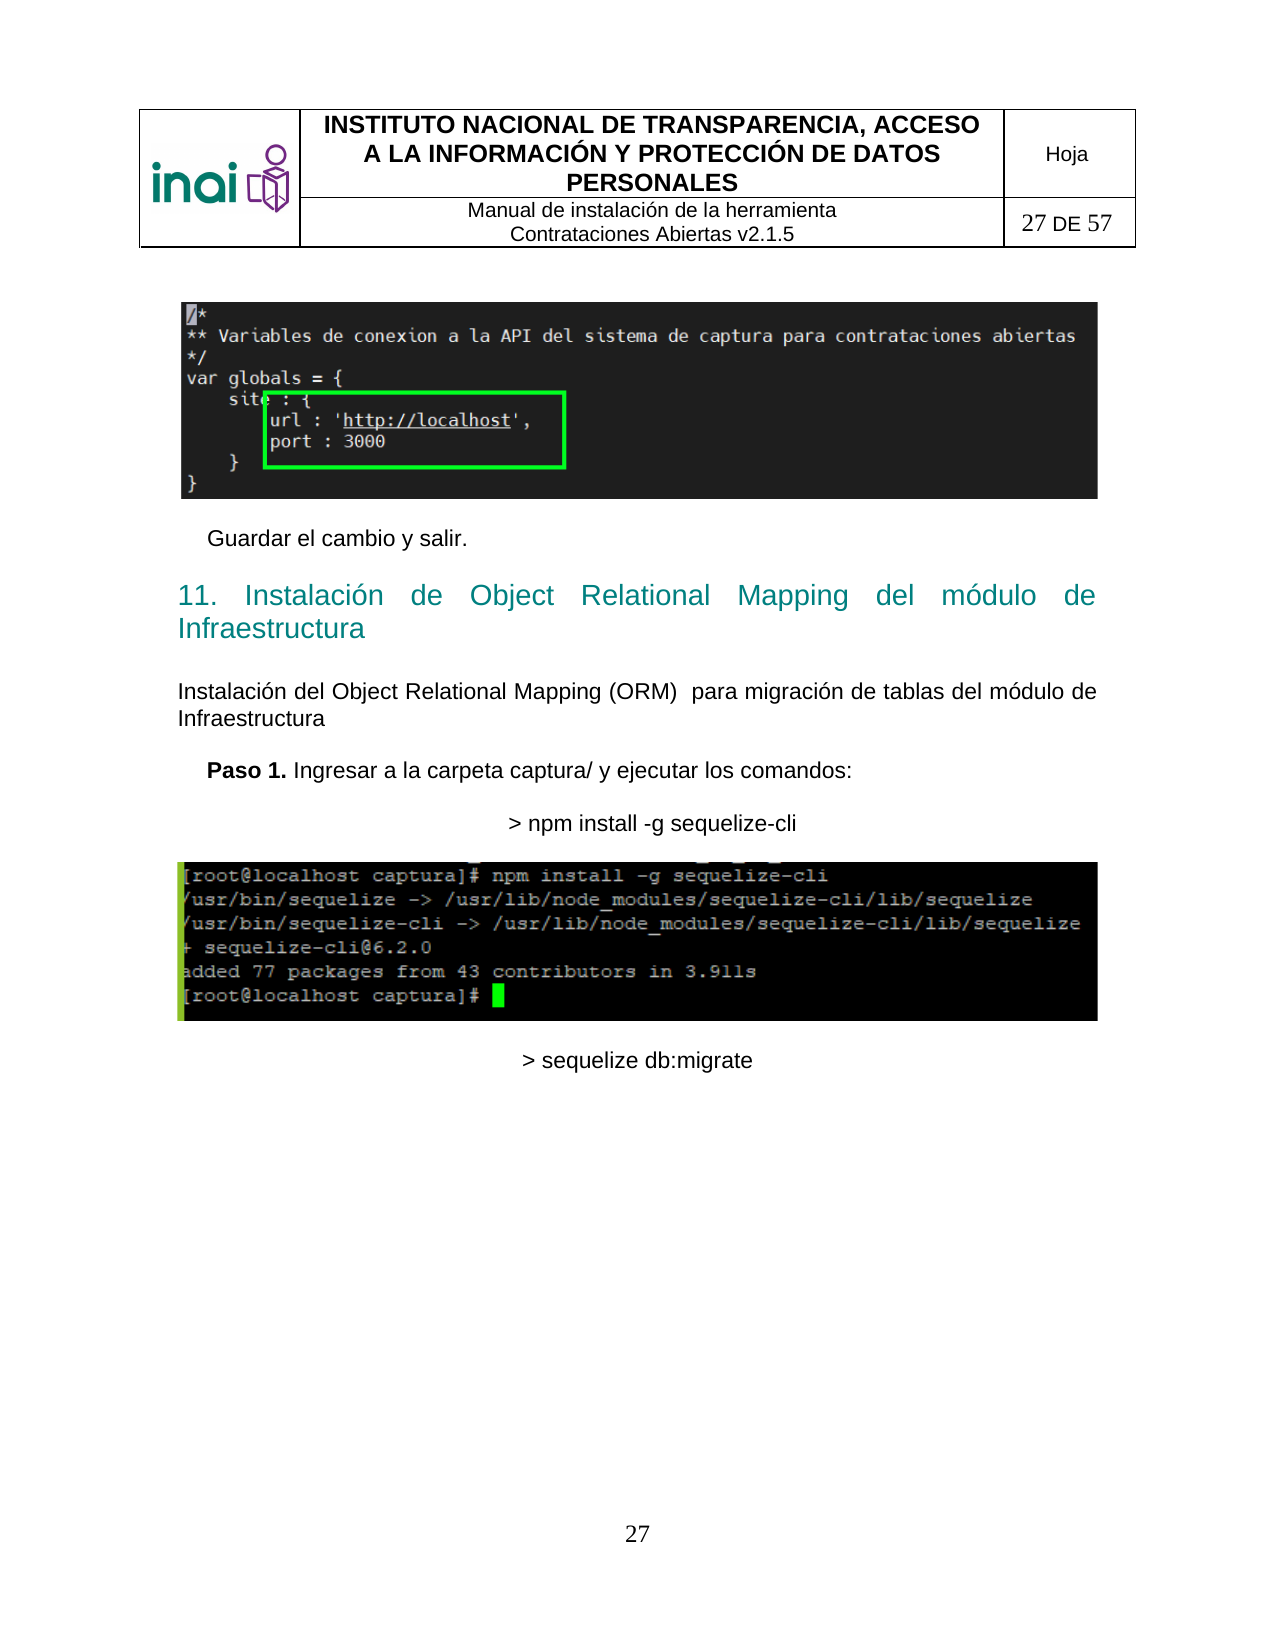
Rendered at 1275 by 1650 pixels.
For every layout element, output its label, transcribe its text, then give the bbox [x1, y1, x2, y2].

text > npm install -g sequelize-cli [207, 810, 1098, 836]
text > sequelize db:migrate [177, 1047, 1098, 1074]
text Instalación del Object Relational Mapping (ORM) para migración de tablas del módulo de Infraestructura [177, 678, 1098, 731]
picture [150, 143, 294, 214]
picture [177, 302, 1098, 499]
subtitle 11. Instalación de Object Relational Mapping del módulo de Infraestructura [177, 578, 1098, 645]
text Guardar el cambio y salir. [207, 525, 1098, 551]
picture [177, 862, 1098, 1021]
text Paso 1. Ingresar a la carpeta captura/ y ejecutar los comandos: [207, 757, 1098, 784]
